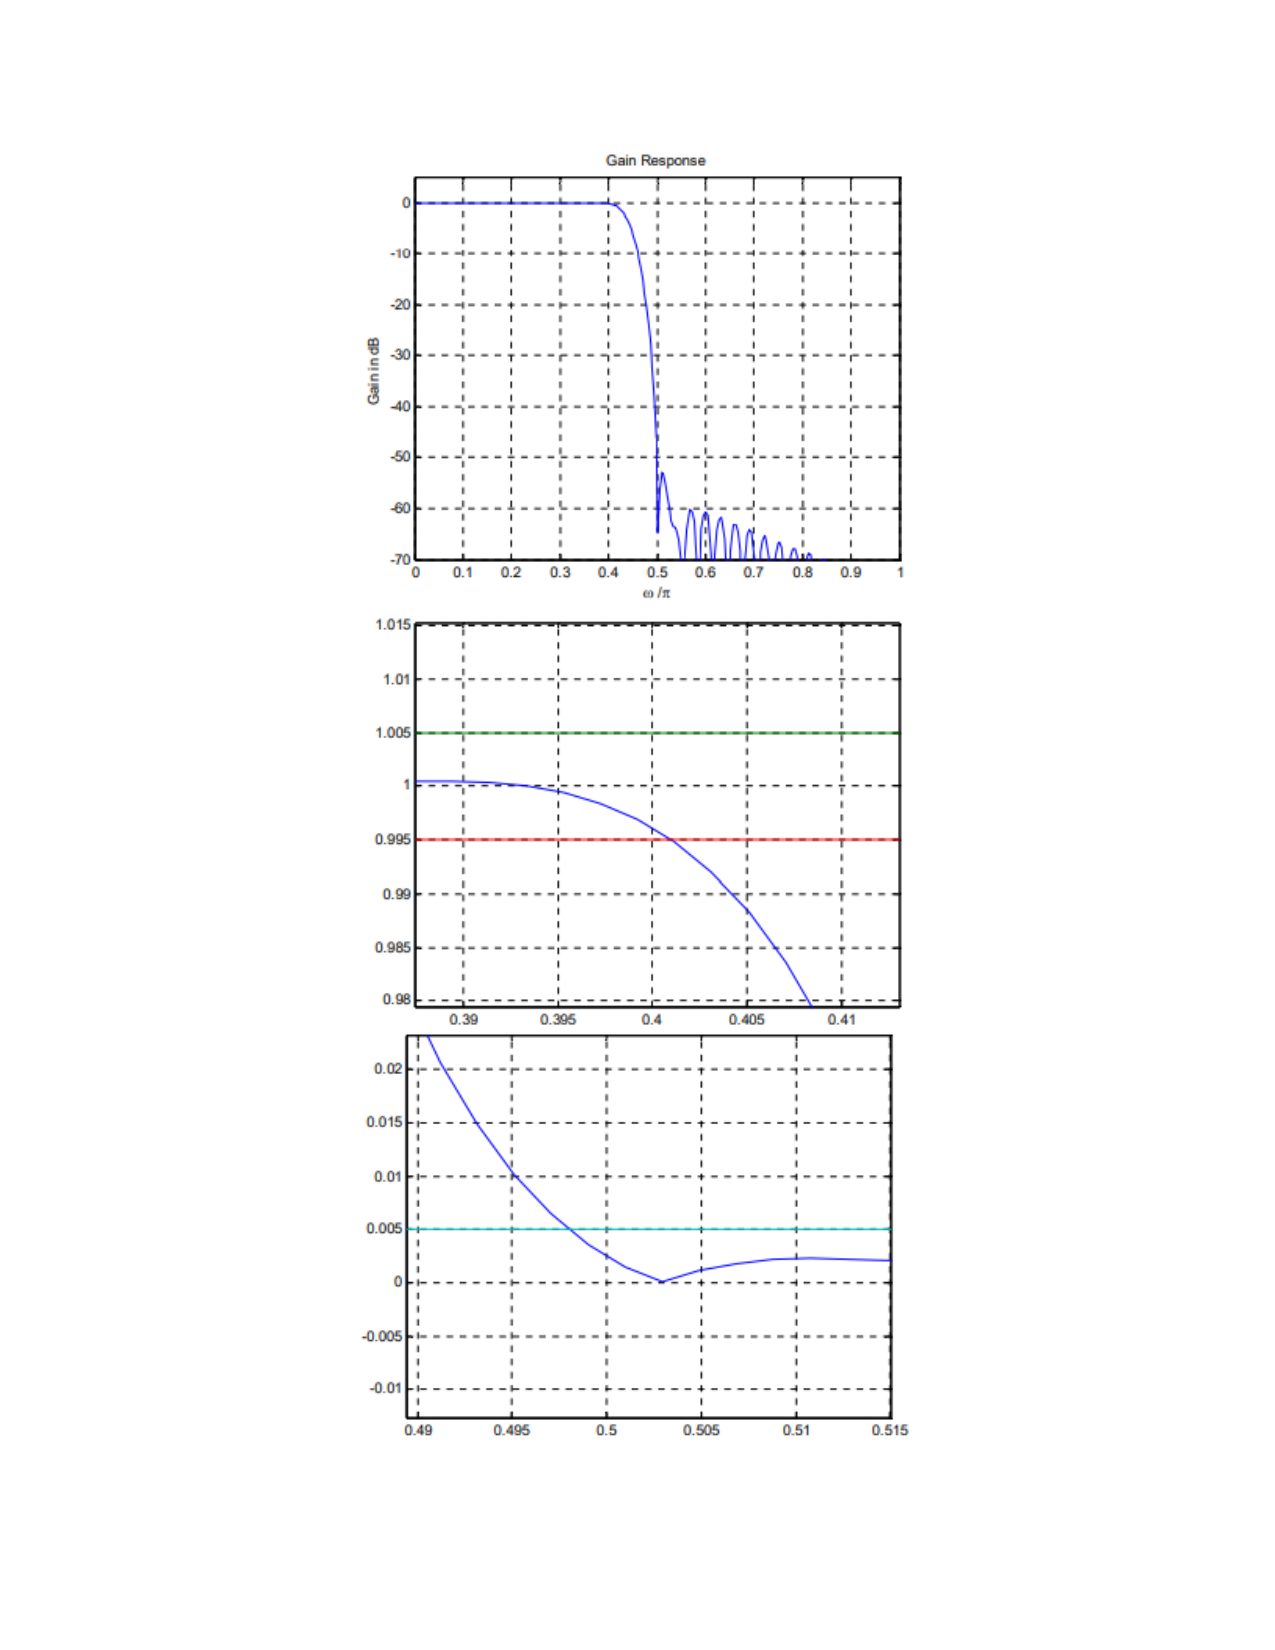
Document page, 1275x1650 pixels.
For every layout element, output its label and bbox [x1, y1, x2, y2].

picture [360, 147, 915, 1448]
